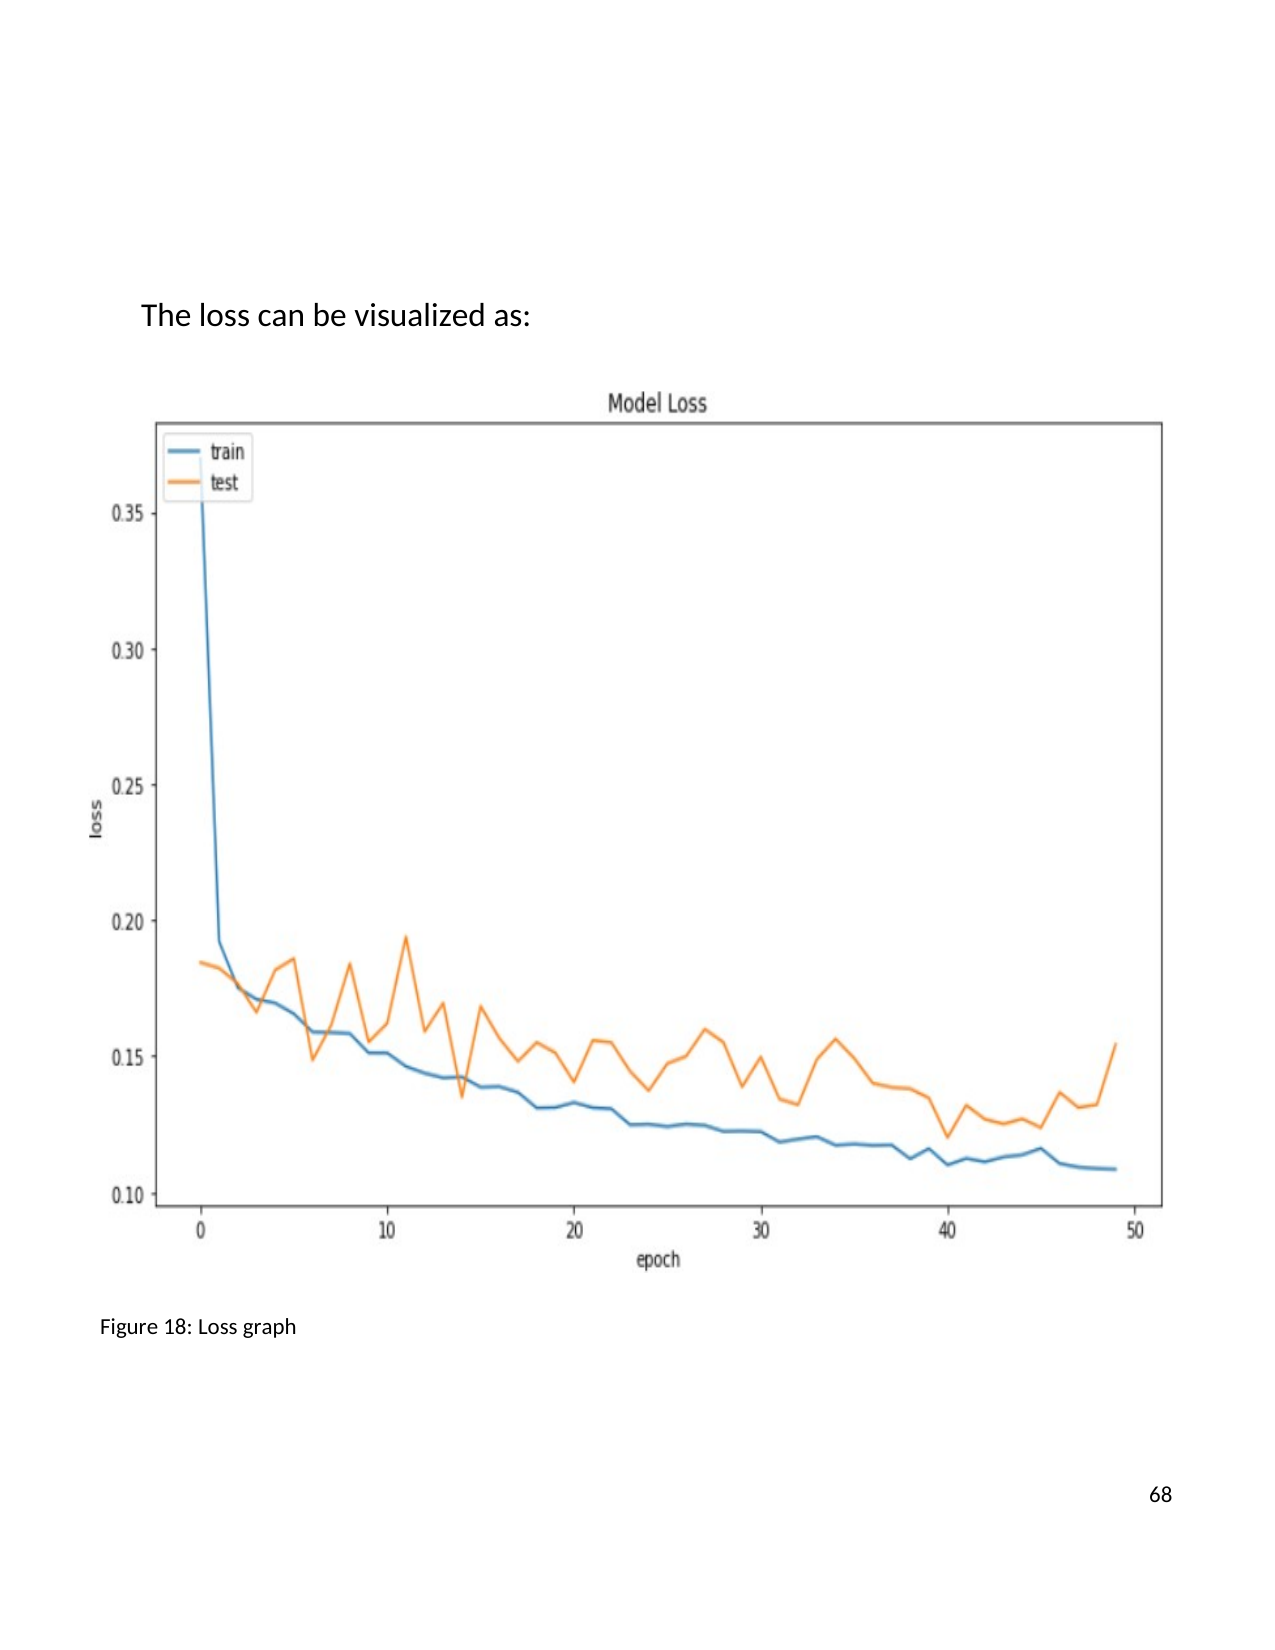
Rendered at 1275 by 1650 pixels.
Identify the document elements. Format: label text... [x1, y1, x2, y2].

text Figure 18: Loss graph [100, 1312, 1275, 1340]
picture [88, 391, 1164, 1273]
subtitle The loss can be visualized as: [141, 294, 1275, 335]
